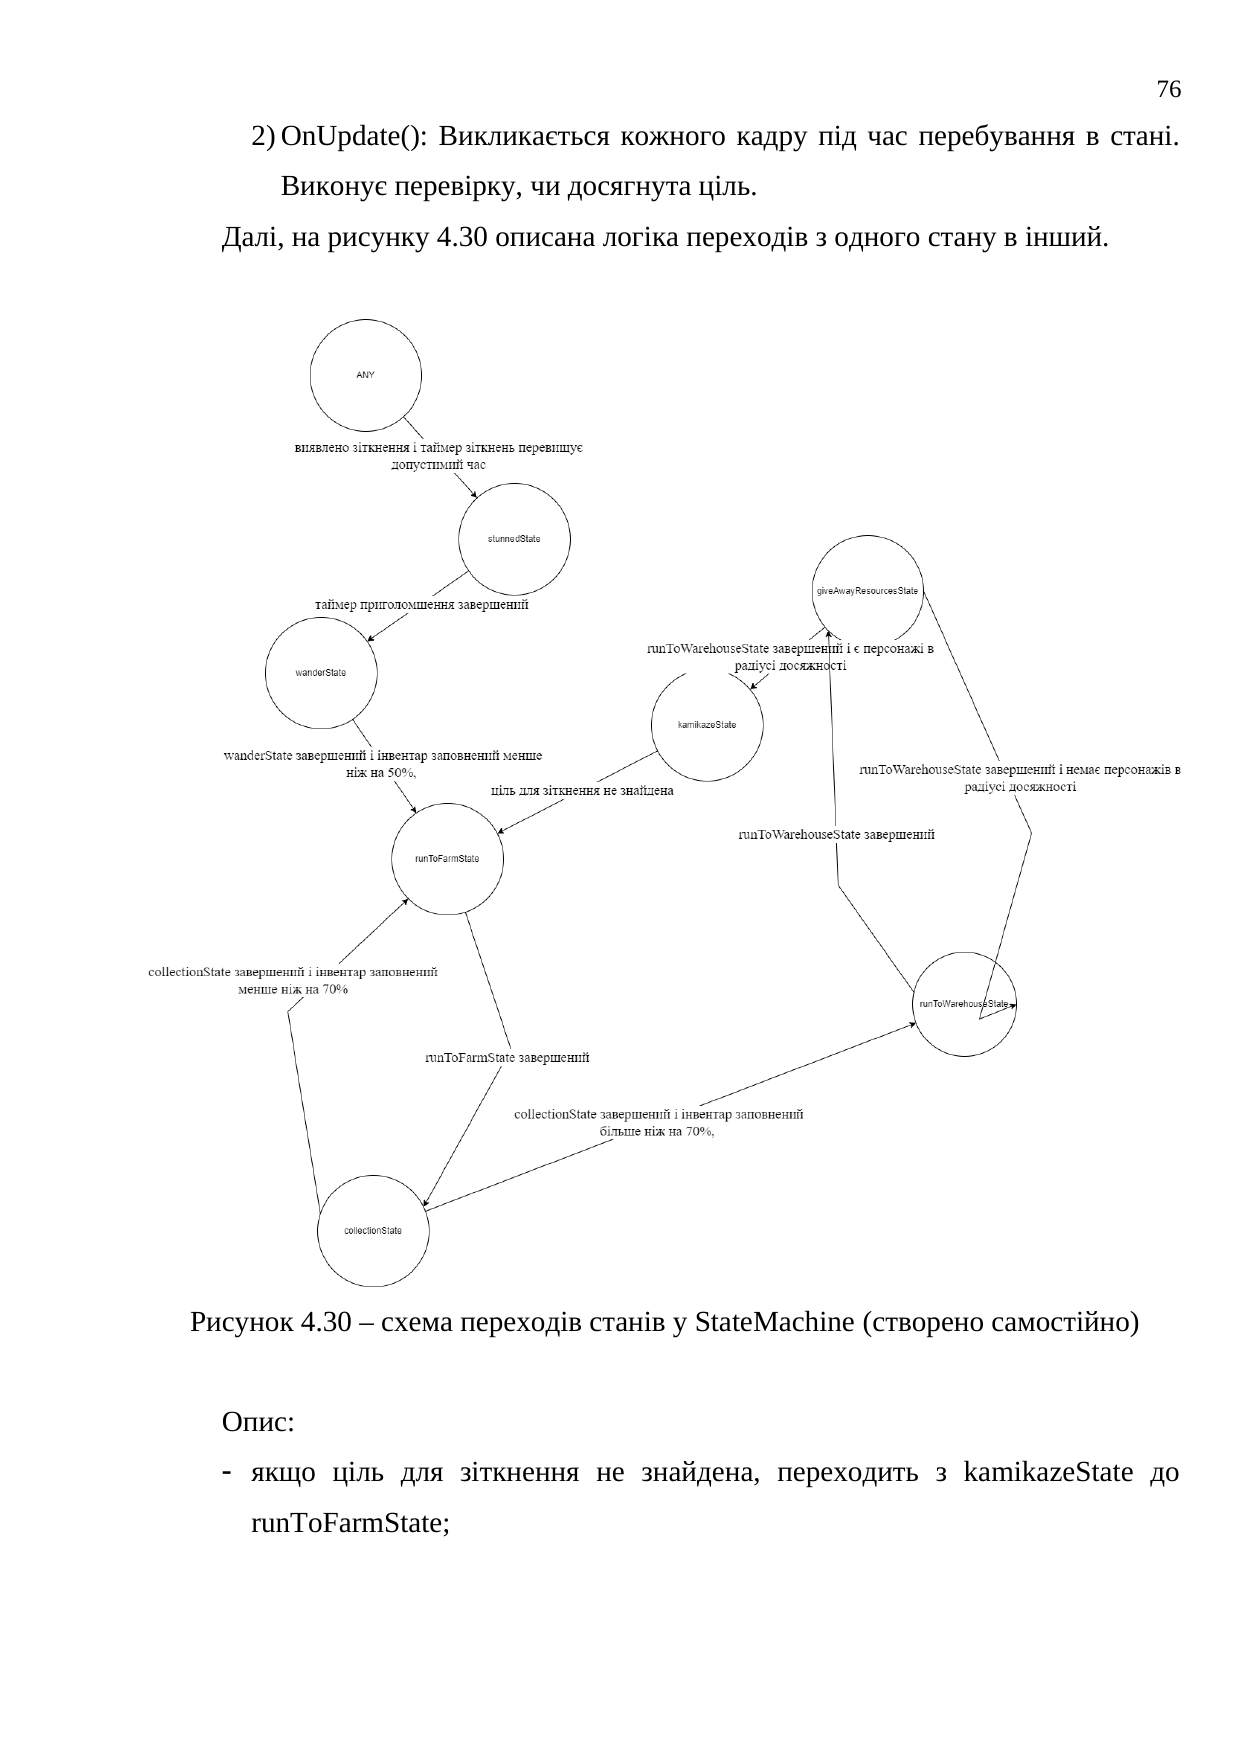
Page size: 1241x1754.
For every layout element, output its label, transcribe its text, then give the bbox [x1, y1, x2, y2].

list OnUpdate(): Викликається кожного кадру під час перебування в стані. Виконує перевірку, чи досягнута ціль. [251, 118, 1181, 202]
text Рисунок 4.30 – схема переходів станів у StateMachine (створено самостійно) [148, 1304, 1181, 1337]
text Далі, на рисунку 4.30 описана логіка переходів з одного стану в інший. [148, 219, 1181, 252]
picture [148, 319, 1181, 1287]
text якщо ціль для зіткнення не знайдена, переходить з kamikazeState до runToFarmState; [222, 1454, 1181, 1538]
text Опис: [148, 1404, 1181, 1438]
